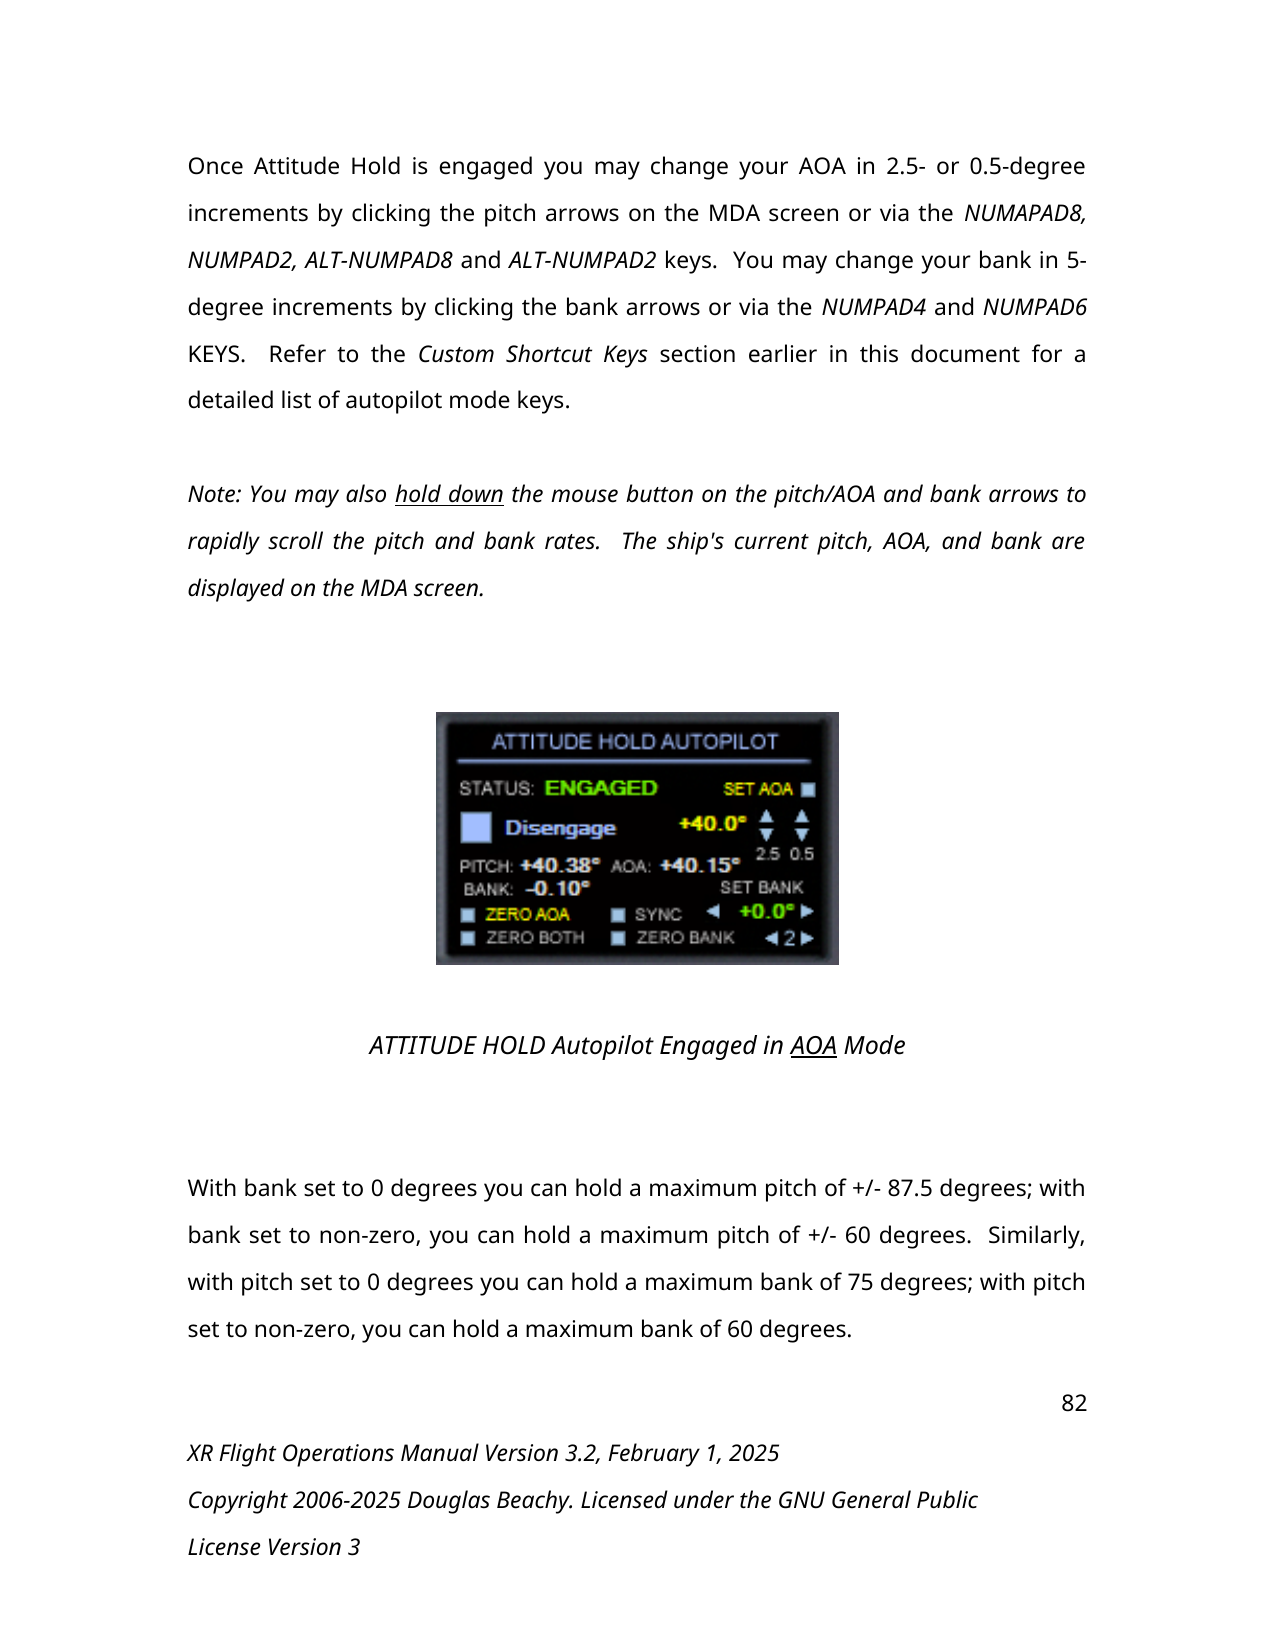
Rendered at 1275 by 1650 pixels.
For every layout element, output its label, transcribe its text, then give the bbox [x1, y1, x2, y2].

text ATTITUDE HOLD Autopilot Engaged in AOA Mode [187, 1028, 1087, 1062]
text Note: You may also hold down the mouse button on the pitch/AOA and bank arrows to rapidly scroll the pitch and bank rates. The ship's current pitch, AOA, and bank are displayed on the MDA screen. [187, 478, 1087, 603]
text With bank set to 0 degrees you can hold a maximum pitch of +/- 87.5 degrees; with bank set to non-zero, you can hold a maximum pitch of +/- 60 degrees. Similarly, with pitch set to 0 degrees you can hold a maximum bank of 75 degrees; with pitch set to non-zero, you can hold a maximum bank of 60 degrees. [187, 1172, 1087, 1344]
picture [436, 712, 839, 965]
text Once Attitude Hold is engaged you may change your AOA in 2.5- or 0.5-degree increments by clicking the pitch arrows on the MDA screen or via the NUMAPAD8, NUMPAD2, ALT-NUMPAD8 and ALT-NUMPAD2 keys. You may change your bank in 5-degree increments by clicking the bank arrows or via the NUMPAD4 and NUMPAD6 KEYS. Refer to the Custom Shortcut Keys section earlier in this document for a detailed list of autopilot mode keys. [187, 150, 1087, 416]
